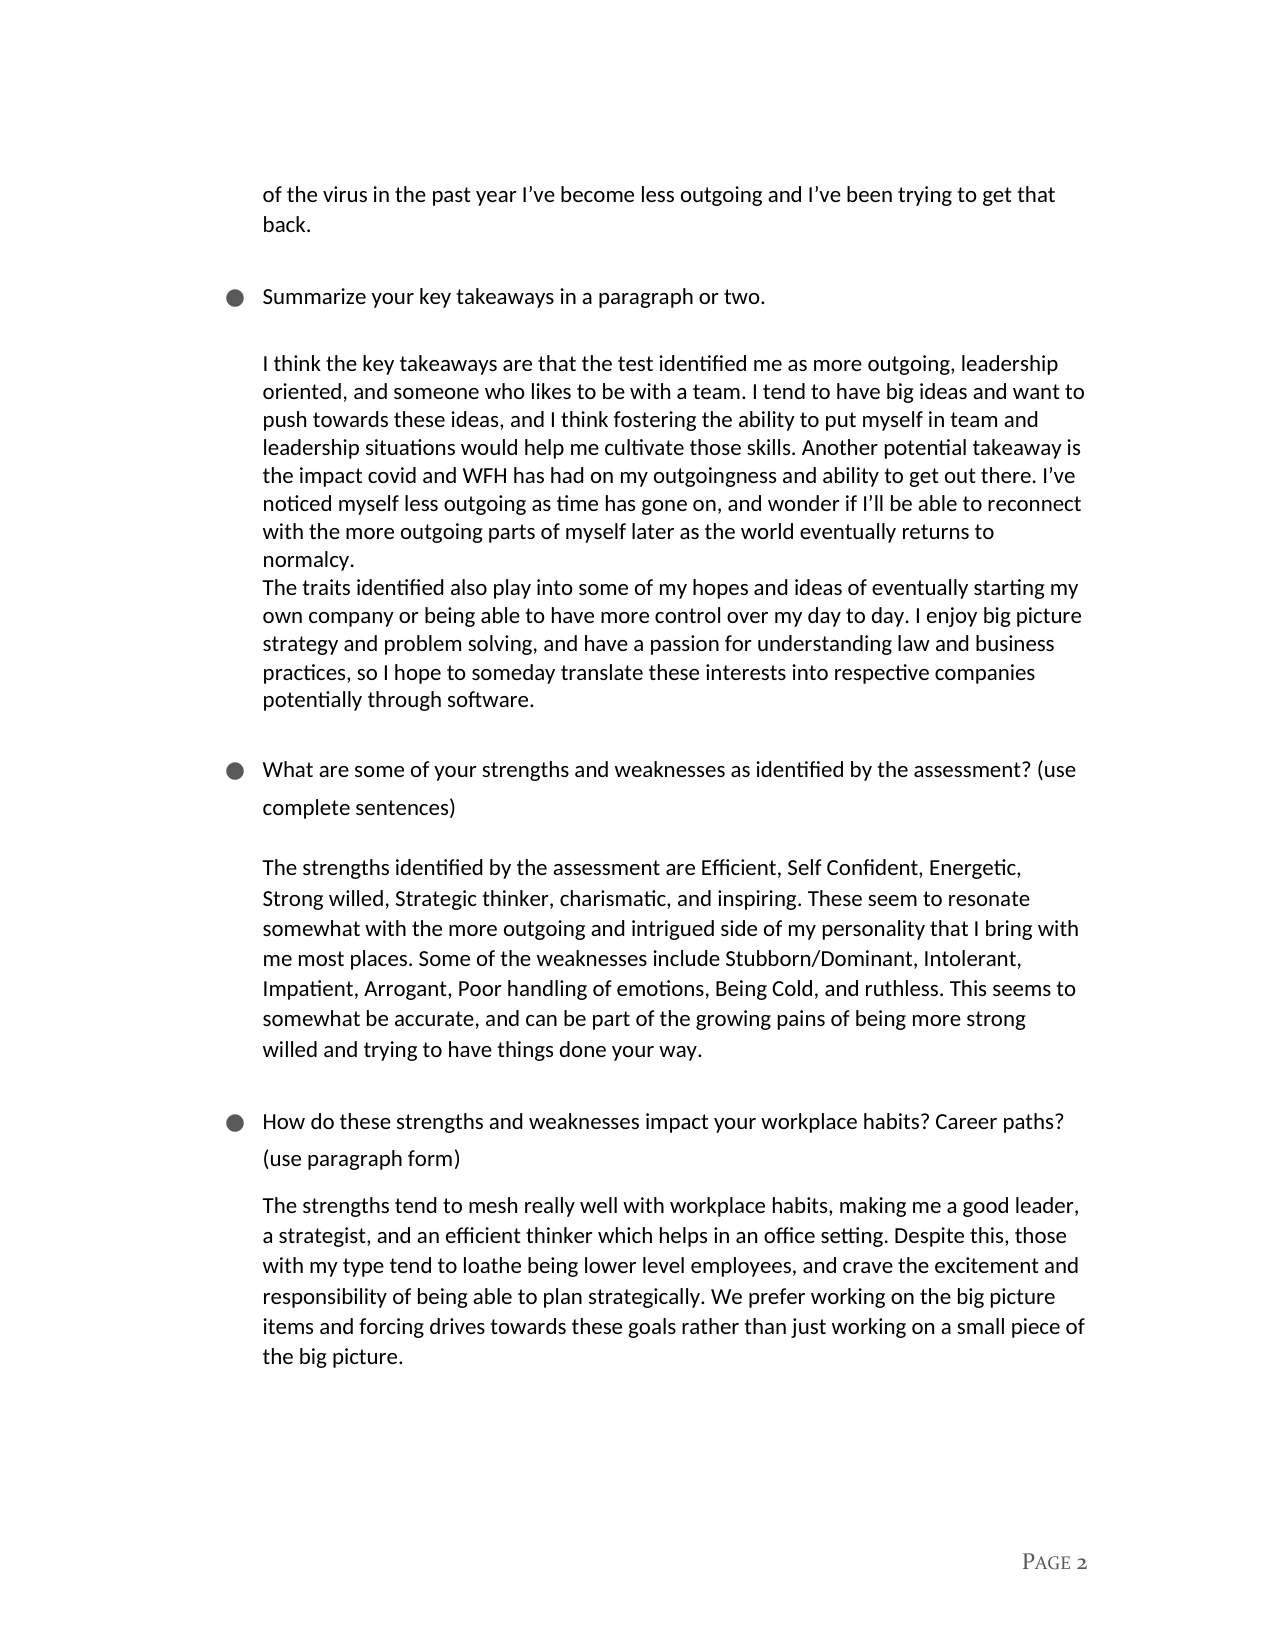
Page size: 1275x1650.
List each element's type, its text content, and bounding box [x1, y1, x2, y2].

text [262, 180, 1087, 238]
text I think the key takeaways are that the test identified me as more outgoing, leadership oriented, and someone who likes to be with a team. I tend to have big ideas and want to push towards these ideas, and I think fostering the ability to put myself in team and leadership situations would help me cultivate those skills. Another potential takeaway is the impact covid and WFH has had on my outgoingness and ability to get out there. I’ve noticed myself less outgoing as time has gone on, and wonder if I’ll be able to reconnect with the more outgoing parts of myself later as the world eventually returns to normalcy. [262, 349, 1087, 573]
list Summarize your key takeaways in a paragraph or two. [225, 271, 1087, 318]
text The strengths identified by the assessment are Efficient, Self Confident, Energetic, Strong willed, Strategic thinker, charismatic, and inspiring. These seem to resonate somewhat with the more outgoing and intrigued side of my personality that I bring with me most places. Some of the weaknesses include Stubborn/Dominant, Intolerant, Impatient, Arrogant, Poor handling of emotions, Being Cold, and ruthless. This seems to somewhat be accurate, and can be part of the growing pains of being more strong willed and trying to have things done your way. [262, 853, 1087, 1063]
text The traits identified also play into some of my hopes and ideas of eventually starting my own company or being able to have more control over my day to day. I enjoy big picture strategy and problem solving, and have a passion for understanding law and business practices, so I hope to someday translate these interests into respective companies potentially through software. [262, 573, 1087, 714]
list How do these strengths and weaknesses impact your workplace habits? Career paths? (use paragraph form) [225, 1095, 1087, 1172]
list What are some of your strengths and weaknesses as identified by the assessment? (use complete sentences) [225, 744, 1087, 821]
text The strengths tend to mesh really well with workplace habits, making me a good leader, a strategist, and an efficient thinker which helps in an office setting. Despite this, those with my type tend to loathe being lower level employees, and crave the excitement and responsibility of being able to plan strategically. We prefer working on the big picture items and forcing drives towards these goals rather than just working on a small piece of the big picture. [262, 1191, 1087, 1370]
